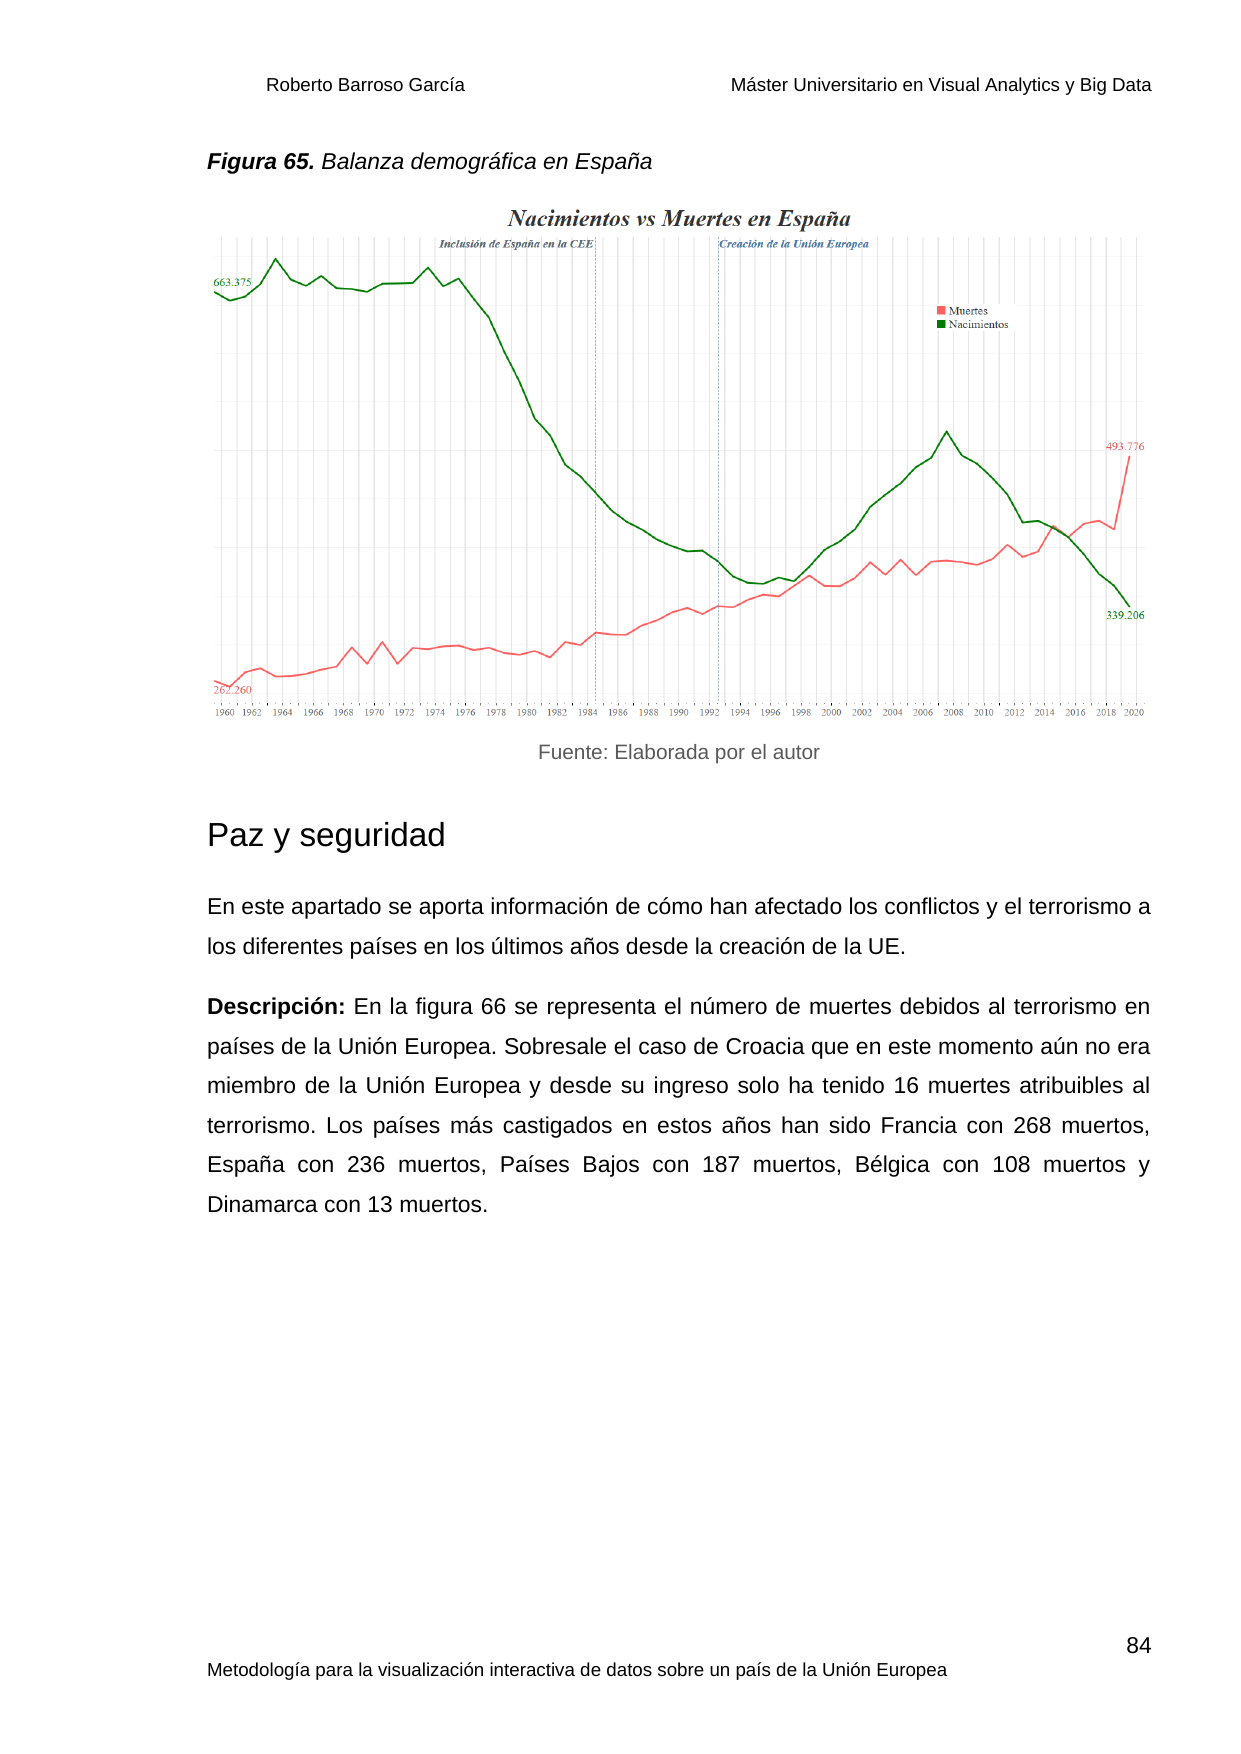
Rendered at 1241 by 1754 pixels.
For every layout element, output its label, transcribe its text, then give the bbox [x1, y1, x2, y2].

picture [206, 195, 1152, 727]
text Fuente: Elaborada por el autor [207, 739, 1152, 763]
text En este apartado se aporta información de cómo han afectado los conflictos y el terrorismo a los diferentes países en los últimos años desde la creación de la UE. [207, 893, 1152, 959]
text Descripción: En la figura 66 se representa el número de muertes debidos al terrorismo en países de la Unión Europea. Sobresale el caso de Croacia que en este momento aún no era miembro de la Unión Europea y desde su ingreso solo ha tenido 16 muertes atribuibles al terrorismo. Los países más castigados en estos años han sido Francia con 268 muertos, España con 236 muertos, Países Bajos con 187 muertos, Bélgica con 108 muertos y Dinamarca con 13 muertos. [207, 993, 1152, 1217]
text Figura 65. Balanza demográfica en España [207, 148, 1152, 174]
text Paz y seguridad [207, 815, 1152, 853]
